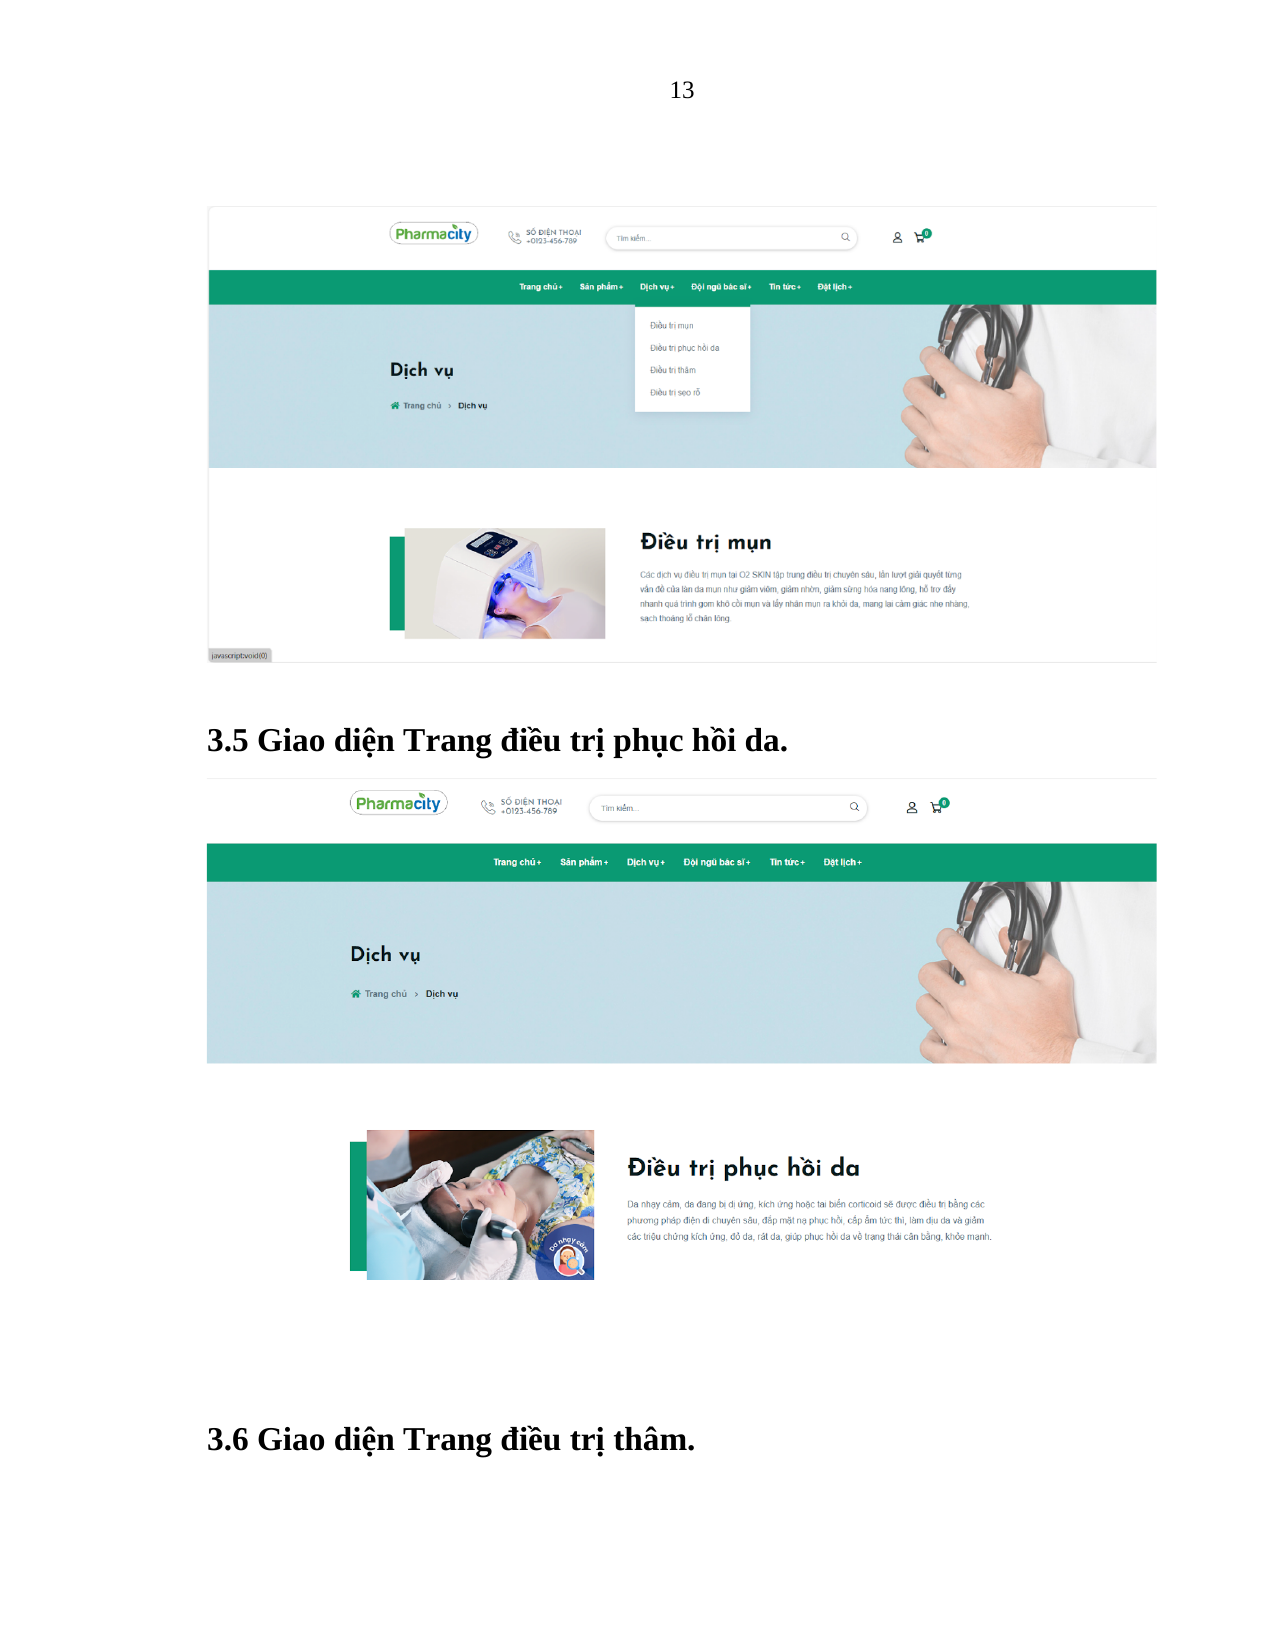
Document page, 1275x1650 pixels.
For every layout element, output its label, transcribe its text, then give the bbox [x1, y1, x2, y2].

text 3.5 Giao diện Trang điều trị phục hồi da. [207, 721, 1157, 759]
picture [206, 206, 1157, 663]
text 3.6 Giao diện Trang điều trị thâm. [207, 1419, 1157, 1458]
picture [206, 778, 1157, 1280]
